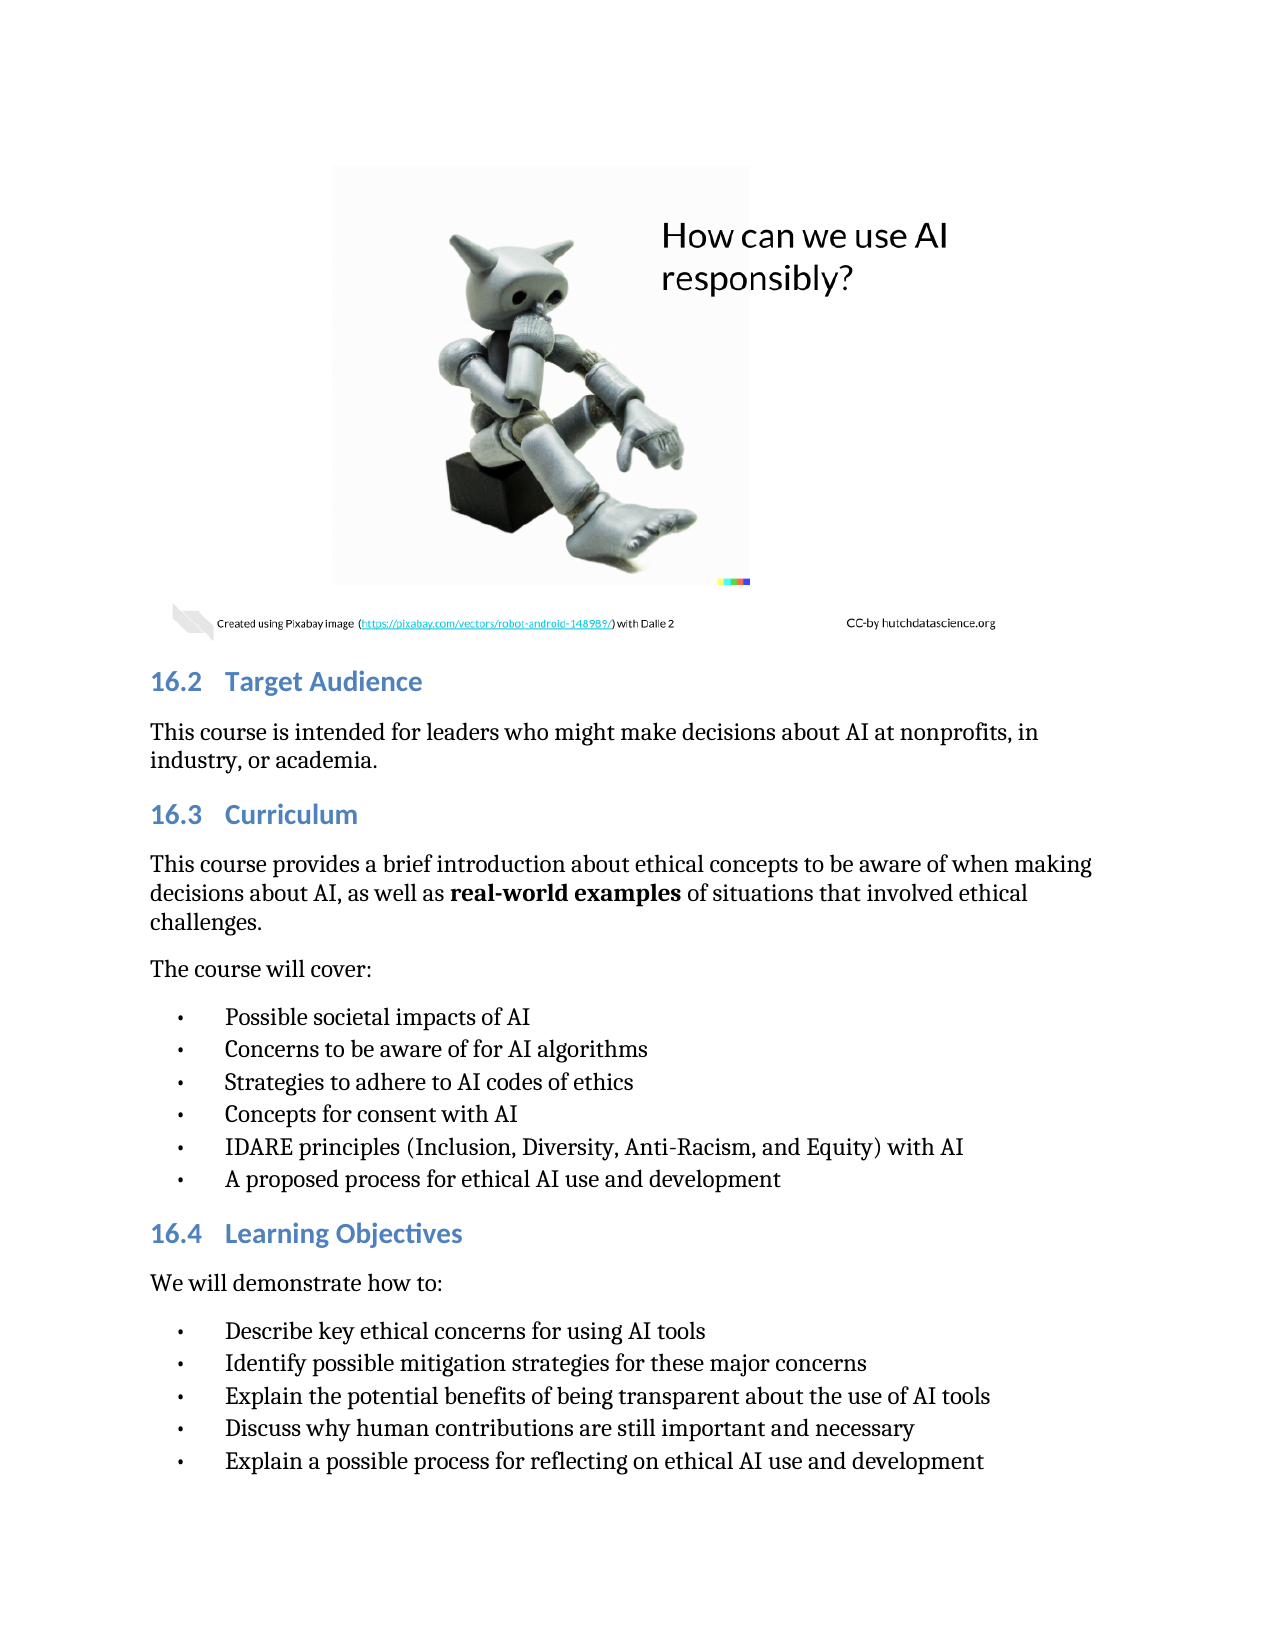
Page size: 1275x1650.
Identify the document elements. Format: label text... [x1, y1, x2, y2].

list Concerns to be aware of for AI algorithms [175, 1035, 1125, 1064]
list IDARE principles (Inclusion, Diversity, Anti-Racism, and Equity) with AI [175, 1133, 1125, 1161]
subtitle 16.2 Target Audience [150, 663, 1125, 699]
list Discuss why human contributions are still important and necessary [175, 1414, 1125, 1443]
list A proposed process for ethical AI use and development [175, 1165, 1125, 1194]
text The course will cover: [150, 955, 1125, 984]
list Explain a possible process for reflecting on ethical AI use and development [175, 1447, 1125, 1475]
list Identify possible mitigation strategies for these major concerns [175, 1349, 1125, 1378]
list Possible societal impacts of AI [175, 1003, 1125, 1031]
list Strategies to adhere to AI codes of ethics [175, 1068, 1125, 1096]
text This course provides a brief introduction about ethical concepts to be aware of when making decisions about AI, as well as real-world examples of situations that involved ethical challenges. [150, 850, 1125, 936]
list Explain the potential benefits of being transparent about the use of AI tools [175, 1382, 1125, 1410]
list Concepts for consent with AI [175, 1100, 1125, 1129]
text This course is intended for leaders who might make decisions about AI at nonprofits, in industry, or academia. [150, 717, 1125, 775]
subtitle 16.4 Learning Objectives [150, 1215, 1125, 1250]
picture [168, 150, 1044, 643]
text We will demonstrate how to: [150, 1269, 1125, 1298]
list Describe key ethical concerns for using AI tools [175, 1317, 1125, 1345]
subtitle 16.3 Curriculum [150, 796, 1125, 831]
